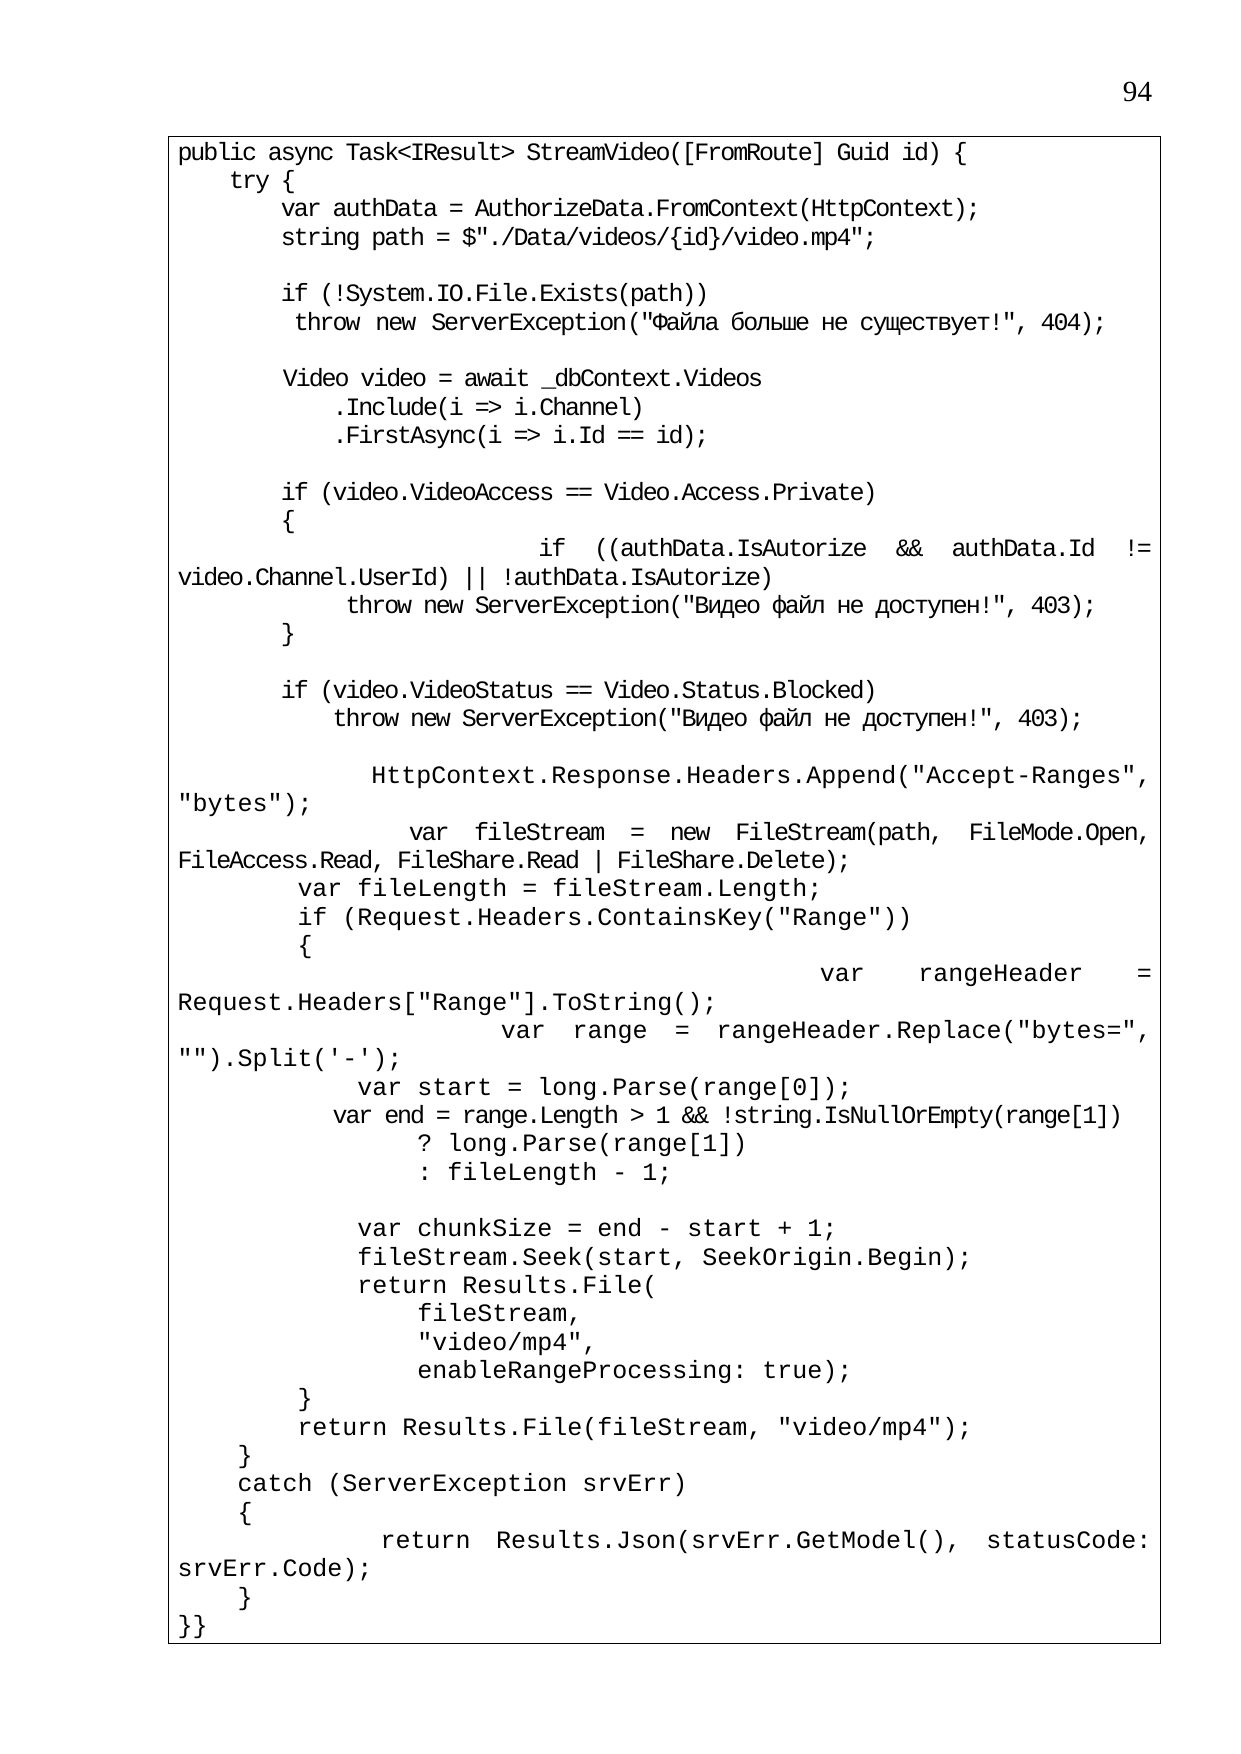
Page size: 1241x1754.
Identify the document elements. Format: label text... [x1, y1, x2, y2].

text var fileStream = new FileStream(path, FileMode.Open, FileAccess.Read, FileShare.Read | FileShare.Delete); [177, 819, 1152, 876]
text catch (ServerException srvErr) [177, 1471, 1152, 1499]
text } [177, 621, 1152, 649]
text } [177, 1443, 1152, 1471]
text return Results.Json(srvErr.GetModel(), statusCode: srvErr.Code); [177, 1528, 1152, 1584]
text } [177, 1386, 1152, 1414]
text { [177, 508, 1152, 536]
text ? long.Parse(range[1]) [177, 1131, 1152, 1159]
text public async Task<IResult> StreamVideo([FromRoute] Guid id) { [169, 137, 1160, 168]
text try { [177, 168, 1152, 196]
text if (!System.IO.File.Exists(path)) [177, 281, 1152, 309]
text "video/mp4", [177, 1329, 1152, 1358]
text : fileLength - 1; [177, 1159, 1152, 1188]
text }} [169, 1609, 1160, 1643]
text var range = rangeHeader.Replace("bytes=", "").Split('-'); [177, 1018, 1152, 1074]
text if ((authData.IsAutorize && authData.Id != video.Channel.UserId) || !authData.IsAutorize) [177, 536, 1152, 593]
text var start = long.Parse(range[0]); [177, 1074, 1152, 1103]
text throw new ServerException("Видео файл не доступен!", 403); [177, 593, 1152, 621]
text { [177, 1499, 1152, 1528]
text HttpContext.Response.Headers.Append("Accept-Ranges", "bytes"); [177, 763, 1152, 819]
text string path = $"./Data/videos/{id}/video.mp4"; [177, 224, 1152, 253]
text if (video.VideoAccess == Video.Access.Private) [177, 479, 1152, 508]
text return Results.File( [177, 1273, 1152, 1301]
text if (Request.Headers.ContainsKey("Range")) [177, 904, 1152, 933]
text if (video.VideoStatus == Video.Status.Blocked) [177, 678, 1152, 706]
text return Results.File(fileStream, "video/mp4"); [177, 1414, 1152, 1443]
text var chunkSize = end - start + 1; [177, 1216, 1152, 1244]
text var end = range.Length > 1 && !string.IsNullOrEmpty(range[1]) [177, 1103, 1152, 1131]
text fileStream, [177, 1301, 1152, 1329]
text { [177, 933, 1152, 961]
text var rangeHeader = Request.Headers["Range"].ToString(); [177, 961, 1152, 1018]
text var authData = AuthorizeData.FromContext(HttpContext); [177, 196, 1152, 224]
text enableRangeProcessing: true); [177, 1358, 1152, 1386]
text fileStream.Seek(start, SeekOrigin.Begin); [177, 1244, 1152, 1273]
text throw new ServerException("Файла больше не существует!", 404); [177, 309, 1152, 338]
text .FirstAsync(i => i.Id == id); [177, 423, 1152, 451]
text Video video = await _dbContext.Videos [177, 366, 1152, 394]
text } [177, 1584, 1152, 1609]
text .Include(i => i.Channel) [177, 394, 1152, 423]
text var fileLength = fileStream.Length; [177, 876, 1152, 904]
text throw new ServerException("Видео файл не доступен!", 403); [177, 706, 1152, 734]
